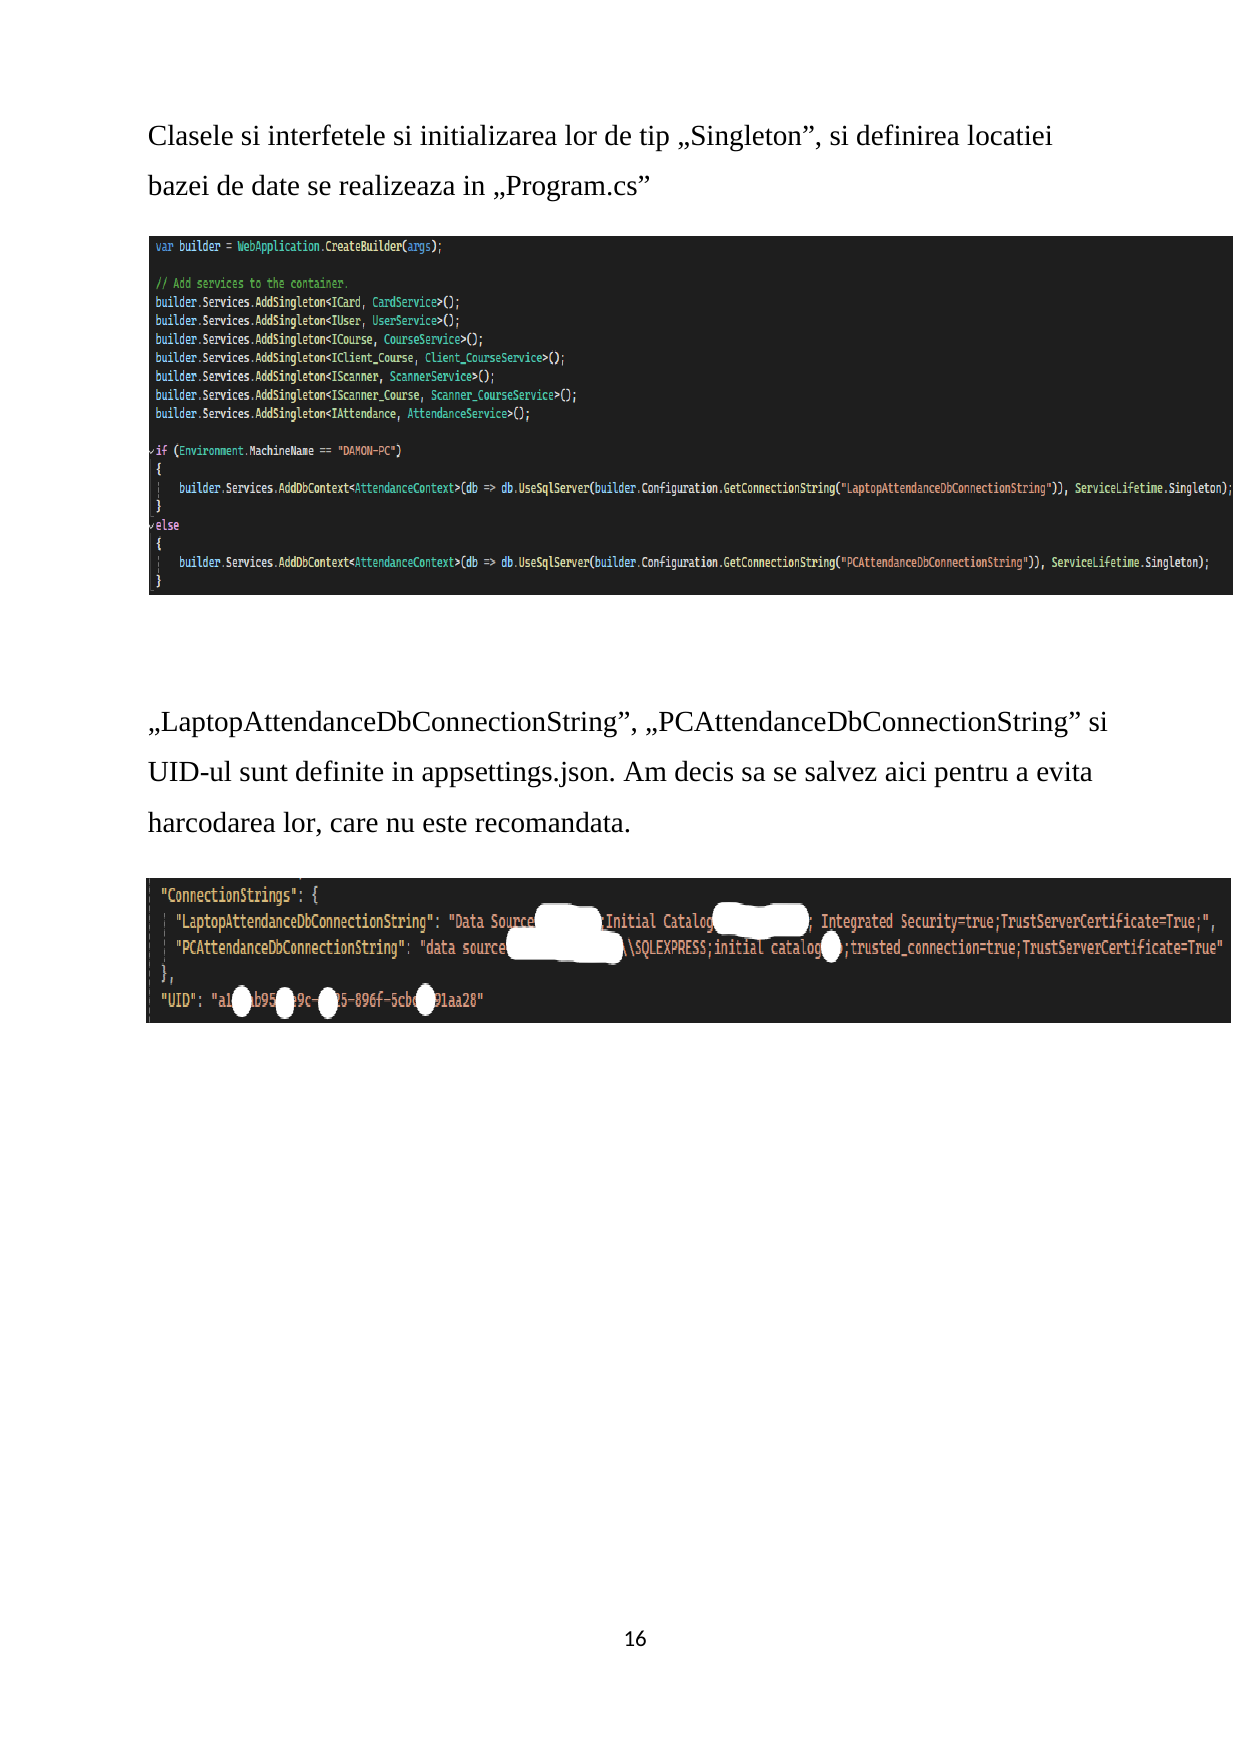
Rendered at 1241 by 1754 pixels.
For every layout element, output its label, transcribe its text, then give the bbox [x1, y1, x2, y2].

picture [146, 878, 1231, 1023]
text Clasele si interfetele si initializarea lor de tip „Singleton”, si definirea locatiei bazei de date se realizeaza in „Program.cs” [148, 118, 1122, 202]
picture [149, 236, 1233, 595]
text „LaptopAttendanceDbConnectionString”, „PCAttendanceDbConnectionString” si UID-ul sunt definite in appsettings.json. Am decis sa se salvez aici pentru a evita harcodarea lor, care nu este recomandata. [148, 704, 1122, 838]
